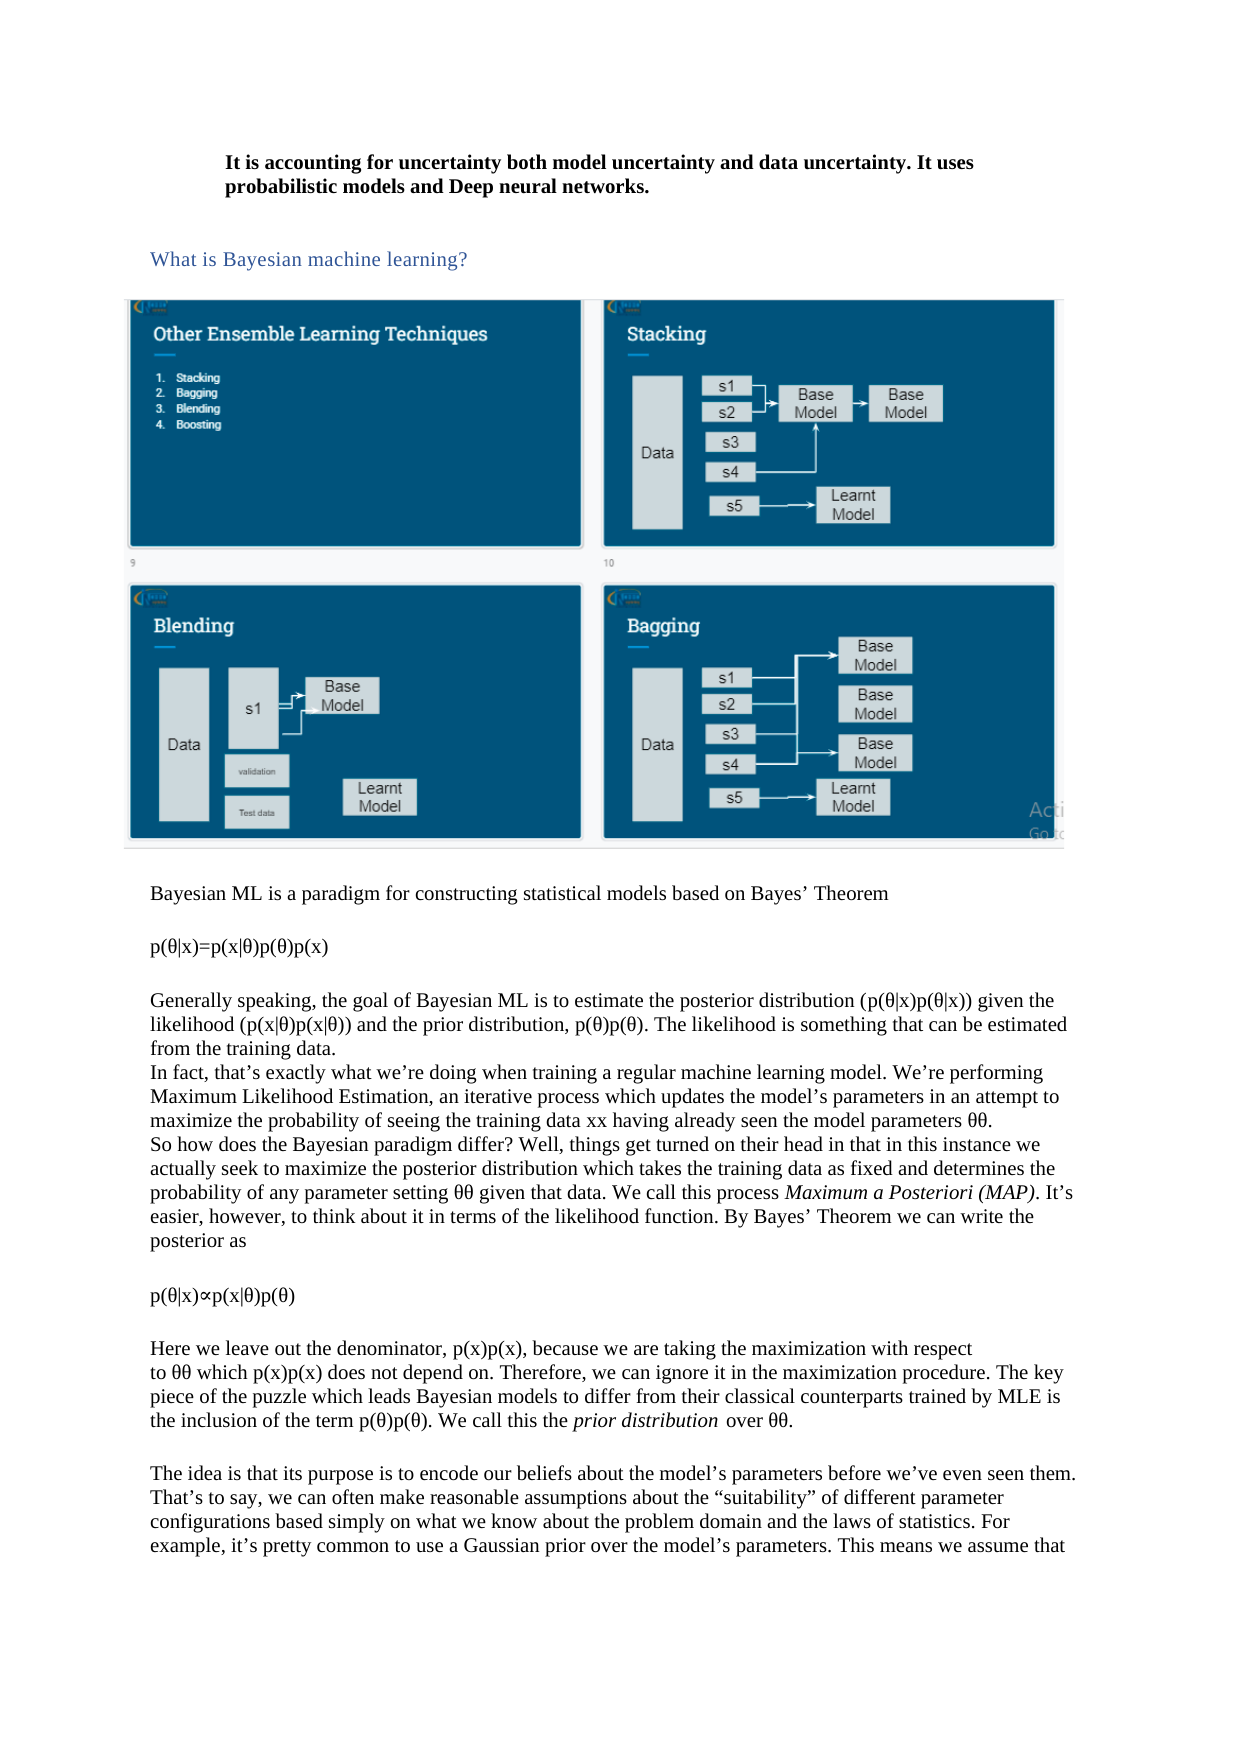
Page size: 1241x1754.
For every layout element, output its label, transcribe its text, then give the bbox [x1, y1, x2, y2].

text p(θ|x)∝p(x|θ)p(θ) [150, 1281, 1090, 1307]
text So how does the Bayesian paradigm differ? Well, things get turned on their head in that in this instance we actually seek to maximize the posterior distribution which takes the training data as fixed and determines the probability of any parameter setting θθ given that data. We call this process Maximum a Posteriori (MAP). It’s easier, however, to think about it in terms of the likelihood function. By Bayes’ Theorem we can write the posterior as [150, 1132, 1090, 1252]
text In fact, that’s exactly what we’re doing when training a regular machine learning model. We’re performing Maximum Likelihood Estimation, an iterative process which updates the model’s parameters in an attempt to maximize the probability of seeing the training data xx having already seen the model parameters θθ. [150, 1060, 1090, 1132]
text Generally speaking, the goal of Bayesian ML is to estimate the posterior distribution (p(θ|x)p(θ|x)) given the likelihood (p(x|θ)p(x|θ)) and the prior distribution, p(θ)p(θ). The likelihood is something that can be estimated from the training data. [150, 987, 1090, 1060]
list It is accounting for uncertainty both model uncertainty and data uncertainty. It uses probabilistic models and Deep neural networks. [225, 150, 1090, 198]
subtitle What is Bayesian machine learning? [150, 247, 1090, 271]
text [150, 1461, 1090, 1557]
picture [123, 297, 1065, 852]
text p(θ|x)=p(x|θ)p(θ)p(x) [150, 934, 1090, 958]
text Here we leave out the denominator, p(x)p(x), because we are taking the maximization with respect to θθ which p(x)p(x) does not depend on. Therefore, we can ignore it in the maximization procedure. The key piece of the puzzle which leads Bayesian models to differ from their classical counterparts trained by MLE is the inclusion of the term p(θ)p(θ). We call this the prior distribution over θθ. [150, 1336, 1090, 1432]
